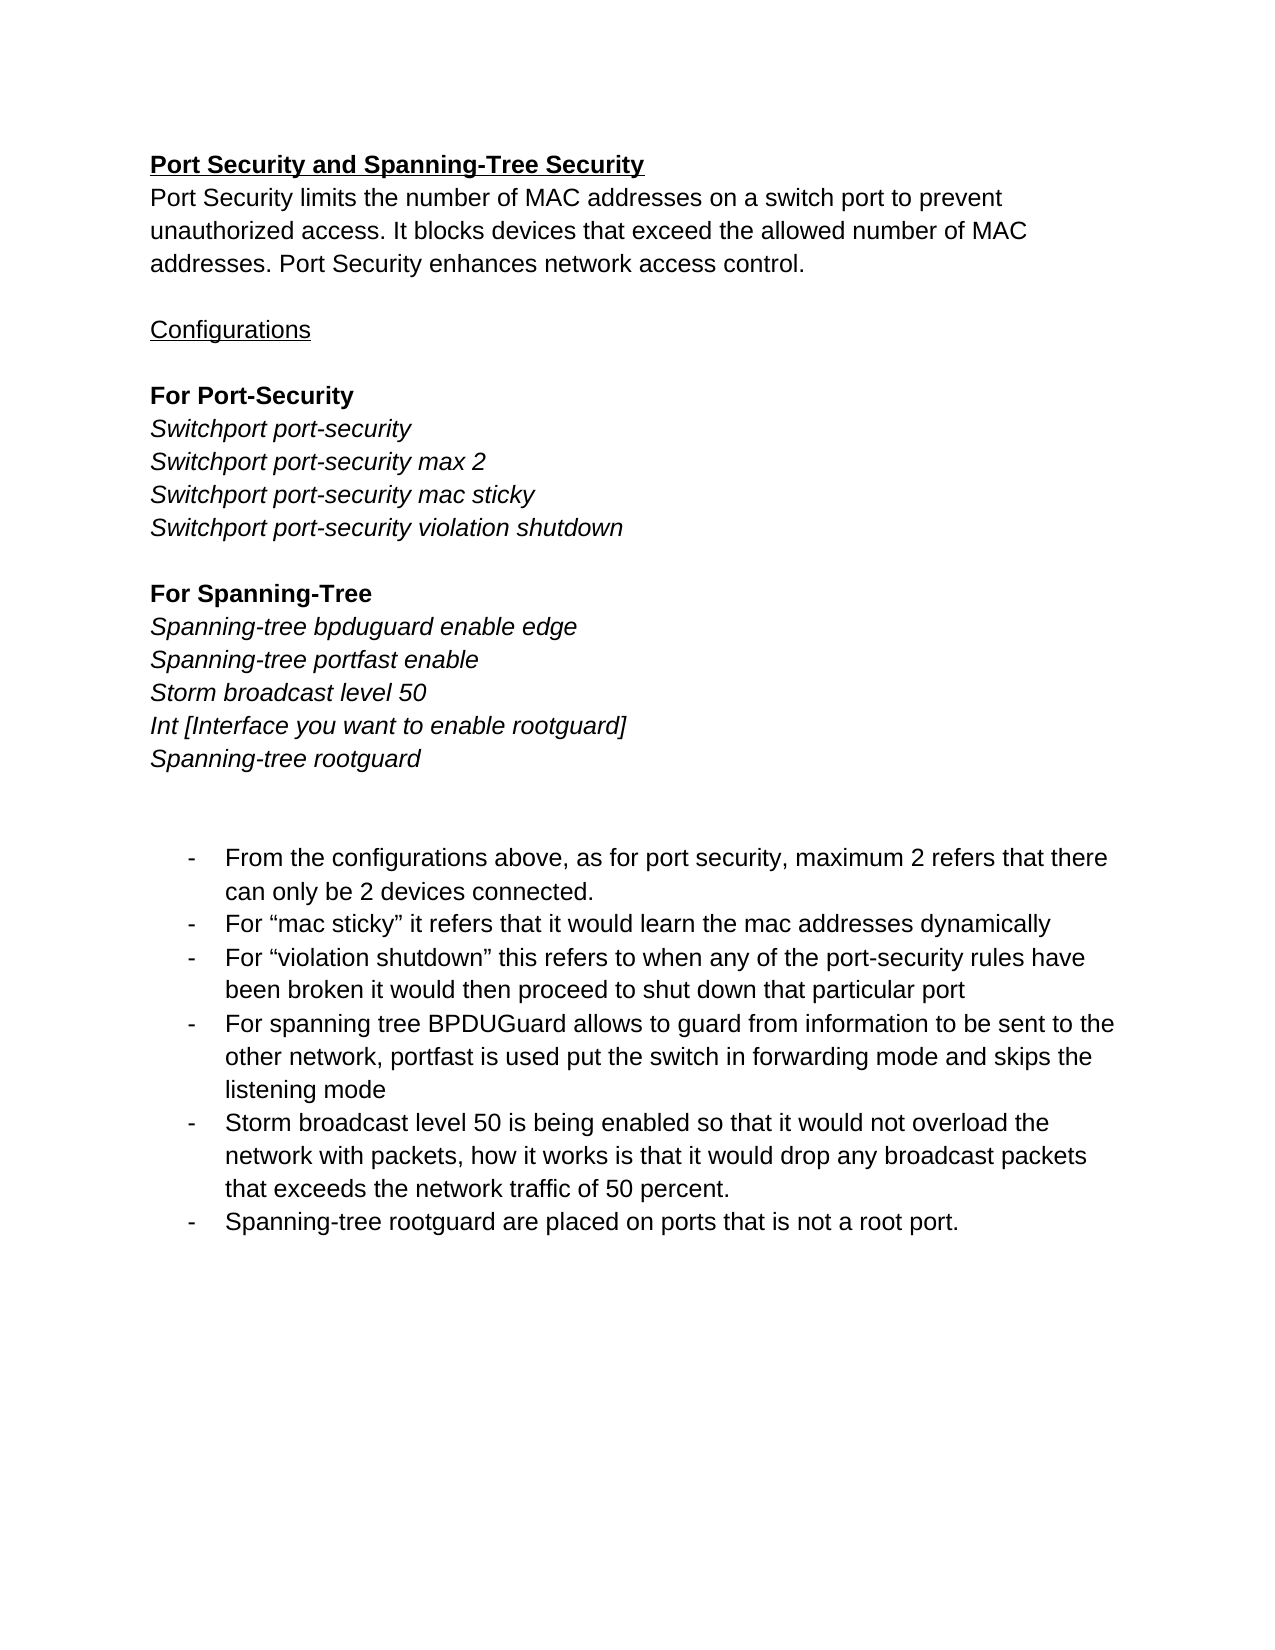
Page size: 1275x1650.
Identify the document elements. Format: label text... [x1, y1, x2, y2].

list Spanning-tree rootguard are placed on ports that is not a root port. [187, 1207, 1125, 1235]
text Port Security and Spanning-Tree Security Port Security limits the number of MAC addresses on a switch port to prevent unauthorized access. It blocks devices that exceed the allowed number of MAC addresses. Port Security enhances network access control. [150, 150, 1125, 278]
text Spanning-tree bpduguard enable edge [150, 612, 1125, 641]
text Switchport port-security mac sticky [150, 480, 1125, 509]
list From the configurations above, as for port security, maximum 2 refers that there can only be 2 devices connected. [187, 843, 1125, 905]
text Configurations [150, 315, 1125, 344]
list Storm broadcast level 50 is being enabled so that it would not overload the network with packets, how it works is that it would drop any broadcast packets that exceeds the network traffic of 50 percent. [187, 1108, 1125, 1202]
text Switchport port-security violation shutdown [150, 513, 1125, 542]
text Switchport port-security max 2 [150, 447, 1125, 476]
list For spanning tree BPDUGuard allows to guard from information to be sent to the other network, portfast is used put the switch in forwarding mode and skips the listening mode [187, 1008, 1125, 1103]
text Switchport port-security [150, 414, 1125, 443]
text Spanning-tree rootguard [150, 744, 1125, 773]
list For “mac sticky” it refers that it would learn the mac addresses dynamically [187, 909, 1125, 938]
text Int [Interface you want to enable rootguard] [150, 711, 1125, 740]
text For Spanning-Tree [150, 579, 1125, 608]
text For Port-Security [150, 381, 1125, 410]
text Storm broadcast level 50 [150, 678, 1125, 707]
text Spanning-tree portfast enable [150, 645, 1125, 674]
list For “violation shutdown” this refers to when any of the port-security rules have been broken it would then proceed to shut down that particular port [187, 942, 1125, 1004]
